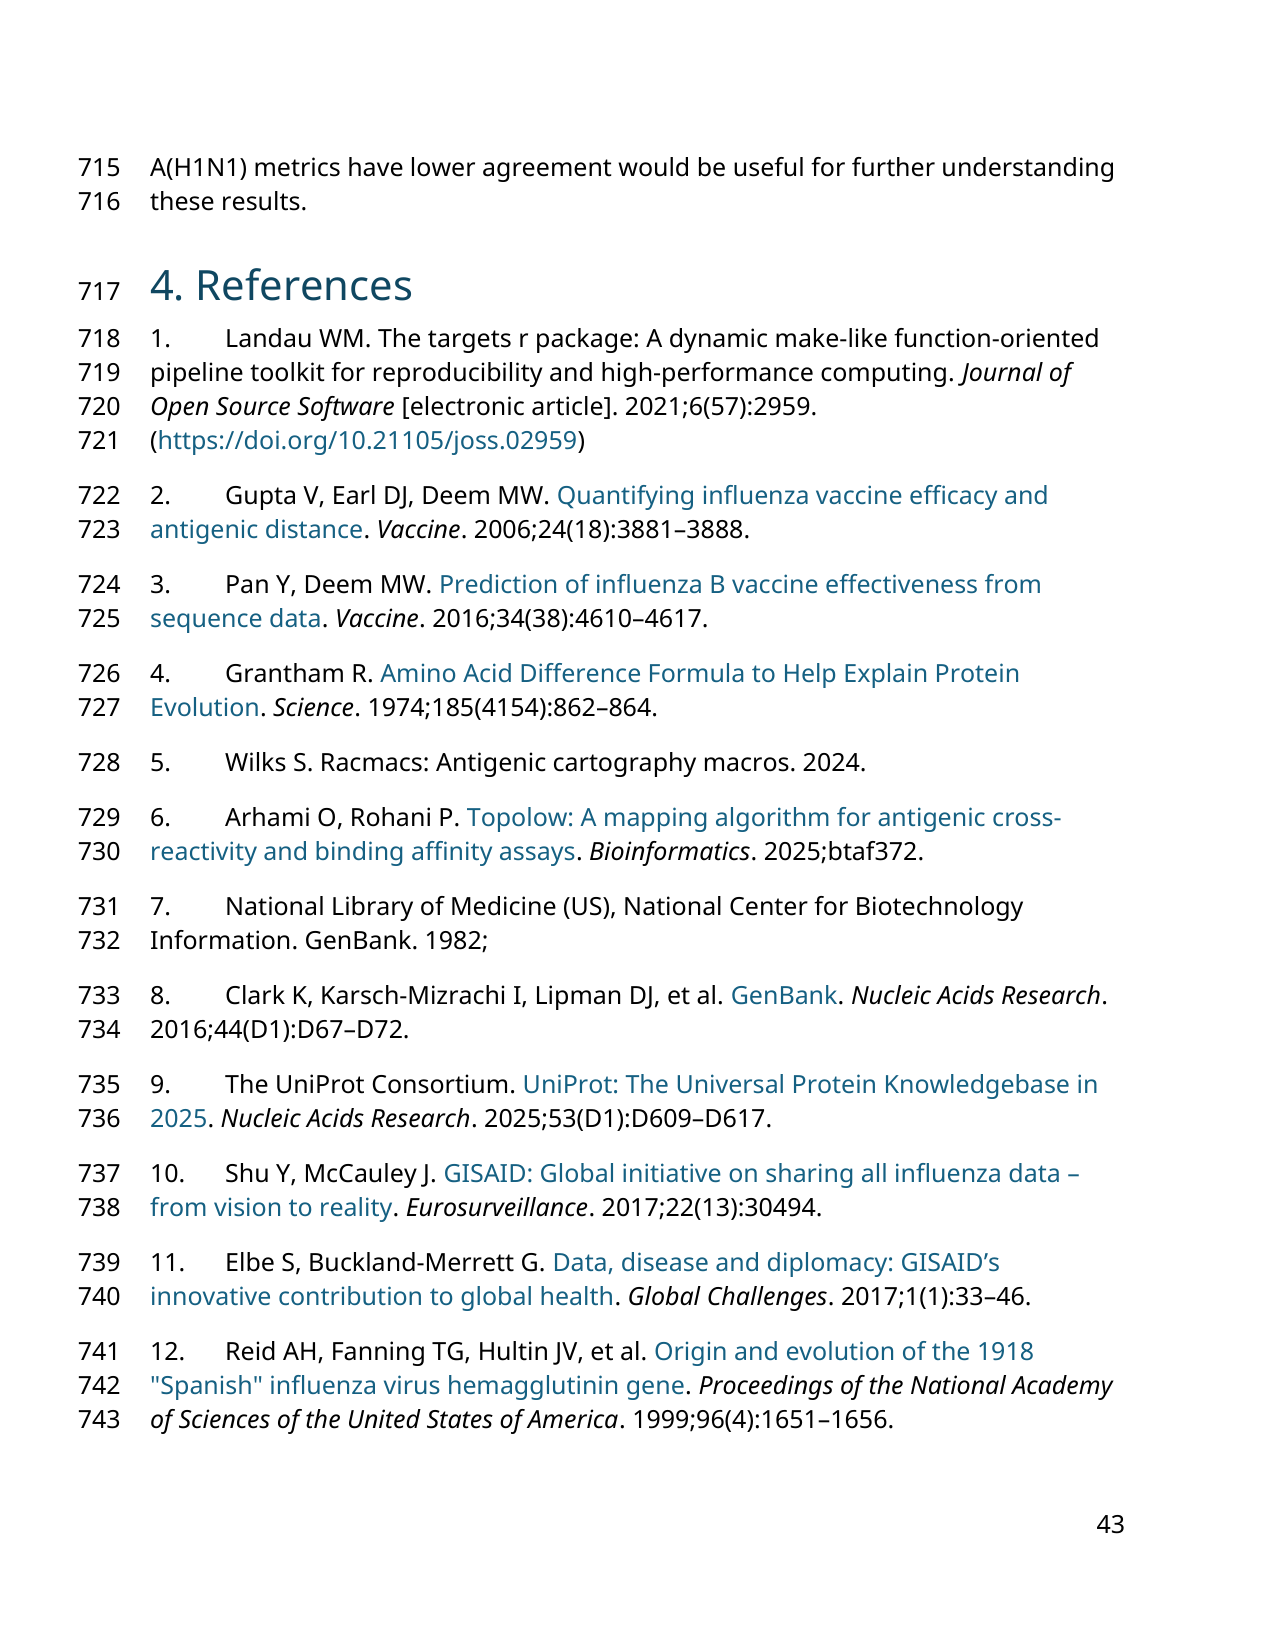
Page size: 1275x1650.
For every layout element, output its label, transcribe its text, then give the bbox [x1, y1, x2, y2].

text 3. Pan Y, Deem MW. Prediction of influenza B vaccine effectiveness from sequence data. Vaccine. 2016;34(38):4610–4617. [150, 567, 1125, 635]
text 5. Wilks S. Racmacs: Antigenic cartography macros. 2024. [150, 745, 1125, 779]
text 4. Grantham R. Amino Acid Difference Formula to Help Explain Protein Evolution. Science. 1974;185(4154):862–864. [150, 656, 1125, 724]
text 1. Landau WM. The targets r package: A dynamic make-like function-oriented pipeline toolkit for reproducibility and high-performance computing. Journal of Open Source Software [electronic article]. 2021;6(57):2959. (https://doi.org/10.21105/joss.02959) [150, 321, 1125, 457]
text 9. The UniProt Consortium. UniProt: The Universal Protein Knowledgebase in 2025. Nucleic Acids Research. 2025;53(D1):D609–D617. [150, 1066, 1125, 1134]
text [150, 150, 1125, 218]
text 7. National Library of Medicine (US), National Center for Biotechnology Information. GenBank. 1982; [150, 888, 1125, 957]
text 10. Shu Y, McCauley J. GISAID: Global initiative on sharing all influenza data – from vision to reality. Eurosurveillance. 2017;22(13):30494. [150, 1155, 1125, 1223]
subtitle 4. References [150, 256, 1125, 312]
text 11. Elbe S, Buckland-Merrett G. Data, disease and diplomacy: GISAID’s innovative contribution to global health. Global Challenges. 2017;1(1):33–46. [150, 1244, 1125, 1312]
text 2. Gupta V, Earl DJ, Deem MW. Quantifying influenza vaccine efficacy and antigenic distance. Vaccine. 2006;24(18):3881–3888. [150, 478, 1125, 546]
text 12. Reid AH, Fanning TG, Hultin JV, et al. Origin and evolution of the 1918 "Spanish" influenza virus hemagglutinin gene. Proceedings of the National Academy of Sciences of the United States of America. 1999;96(4):1651–1656. [150, 1333, 1125, 1436]
text 8. Clark K, Karsch-Mizrachi I, Lipman DJ, et al. GenBank. Nucleic Acids Research. 2016;44(D1):D67–D72. [150, 977, 1125, 1046]
text 6. Arhami O, Rohani P. Topolow: A mapping algorithm for antigenic cross-reactivity and binding affinity assays. Bioinformatics. 2025;btaf372. [150, 799, 1125, 868]
